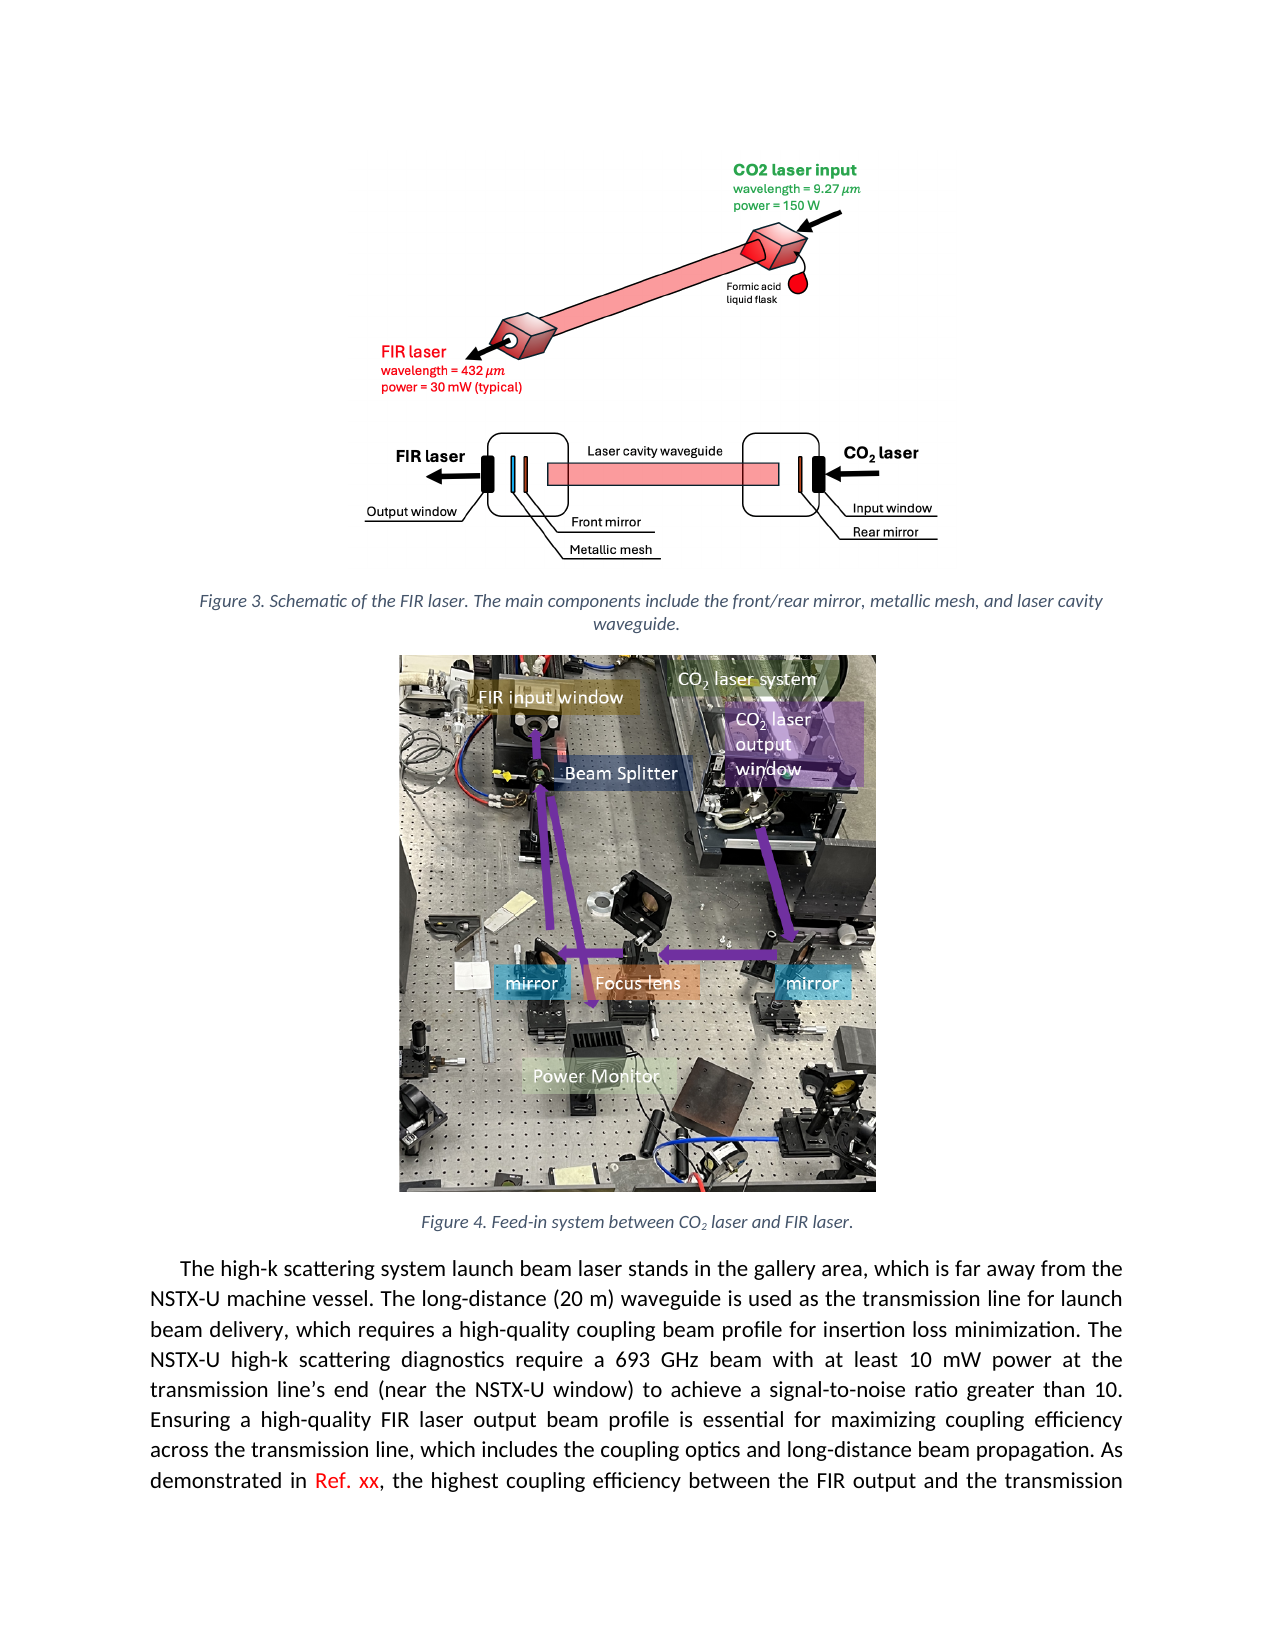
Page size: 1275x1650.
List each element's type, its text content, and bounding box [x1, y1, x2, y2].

picture [348, 150, 957, 569]
text Figure 3. Schematic of the FIR laser. The main components include the front/rear mirror, metallic mesh, and laser cavity waveguide. [150, 589, 1125, 635]
text Figure 4. Feed-in system between CO2 laser and FIR laser. [150, 1211, 1125, 1233]
picture [399, 655, 876, 1192]
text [150, 1254, 1125, 1494]
